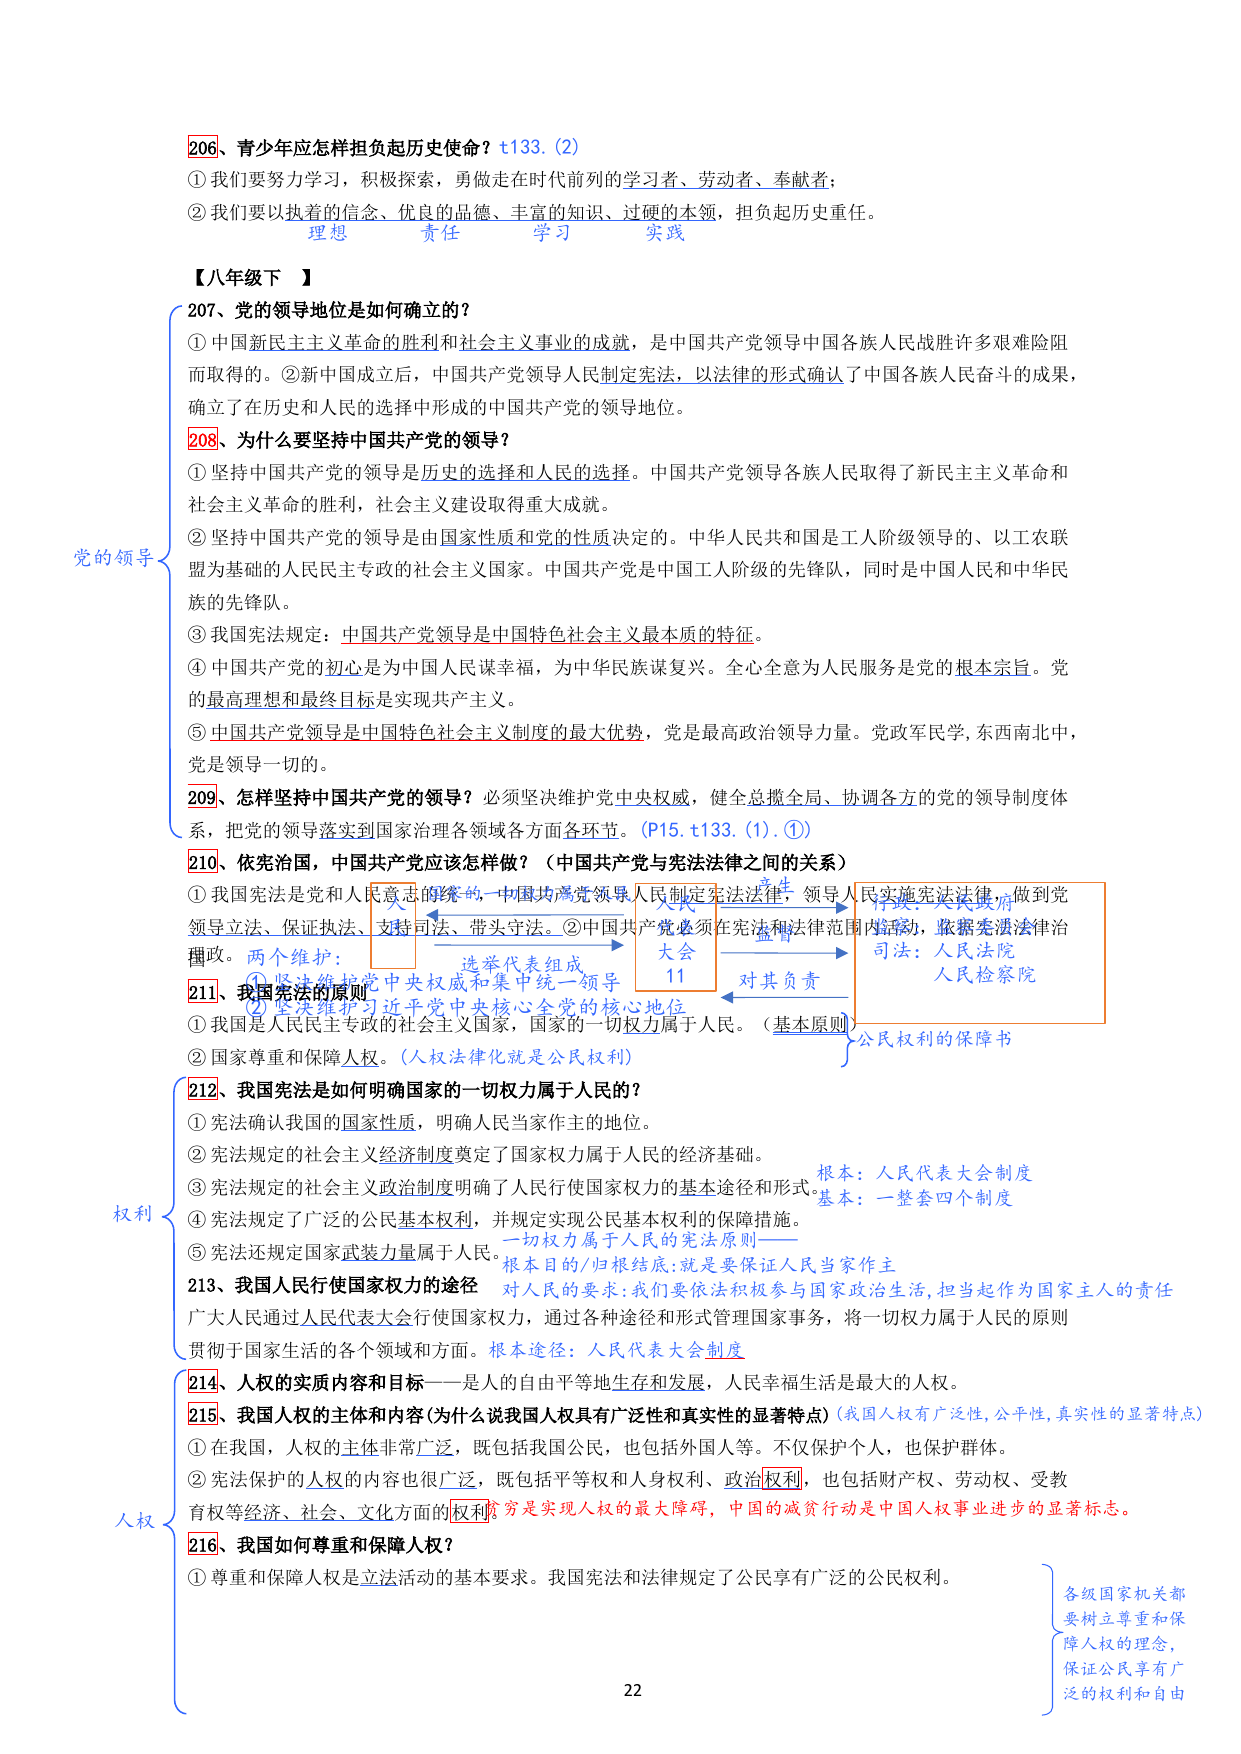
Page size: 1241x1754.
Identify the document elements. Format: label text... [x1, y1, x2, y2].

text ①坚持中国共产党的领导是历史的选择和人民的选择。中国共产党领导各族人民取得了新民主主义革命和社会主义革命的胜利，社会主义建设取得重大成就。 [187, 455, 1069, 520]
text 209、怎样坚持中国共产党的领导？必须坚决维护党中央权威，健全总揽全局、协调各方的党的领导制度体系，把党的领导落实到国家治理各领域各方面各环节。(P15.t133.(1).①) [187, 780, 1069, 845]
text 211、我国宪法的原则 [257, 975, 304, 1007]
text ③宪法规定的社会主义政治制度明确了人民行使国家权力的基本途径和形式。 [187, 1170, 1069, 1202]
text ②宪法规定的社会主义经济制度奠定了国家权力属于人民的经济基础。 [187, 1137, 1069, 1170]
text ③我国宪法规定：中国共产党领导是中国特色社会主义最本质的特征。 [187, 617, 1069, 650]
text ①中国新民主主义革命的胜利和社会主义事业的成就，是中国共产党领导中国各族人民战胜许多艰难险阻而取得的。②新中国成立后，中国共产党领导人民制定宪法，以法律的形式确认了中国各族人民奋斗的成果，确立了在历史和人民的选择中形成的中国共产党的领导地位。 [187, 325, 1069, 422]
text 210、依宪治国，中国共产党应该怎样做？（中国共产党与宪法法律之间的关系） [187, 845, 1069, 877]
text 216、我国如何尊重和保障人权？ [187, 1527, 1069, 1560]
text ①在我国，人权的主体非常广泛，既包括我国公民，也包括外国人等。不仅保护个人，也保护群体。 [187, 1430, 1069, 1462]
text ①宪法确认我国的国家性质，明确人民当家作主的地位。 [187, 1105, 1069, 1137]
text 广大人民通过人民代表大会行使国家权力，通过各种途径和形式管理国家事务，将一切权力属于人民的原则贯彻于国家生活的各个领域和方面。根本途径：人民代表大会制度 [187, 1300, 1078, 1365]
text ①尊重和保障人权是立法活动的基本要求。我国宪法和法律规定了公民享有广泛的公民权利。 [187, 1560, 1069, 1592]
text 211、我国宪法的原则 [856, 975, 1069, 1007]
text 【八年级下册】 [187, 260, 1069, 292]
text 211、我国宪法的原则 [305, 975, 344, 1007]
text 207、党的领导地位是如何确立的？ [187, 292, 1069, 325]
text 208、为什么要坚持中国共产党的领导？ [187, 422, 1069, 455]
text ②宪法保护的人权的内容也很广泛，既包括平等权和人身权利、政治权利，也包括财产权、劳动权、受教育权等经济、社会、文化方面的权利。 [187, 1462, 1069, 1527]
text ②国家尊重和保障人权。(人权法律化就是公民权利) [187, 1040, 1069, 1072]
text 211、我国宪法的原则 [345, 975, 854, 1007]
text 214、人权的实质内容和目标——是人的自由平等地生存和发展，人民幸福生活是最大的人权。 [187, 1365, 1069, 1397]
text ⑤中国共产党领导是中国特色社会主义制度的最大优势，党是最高政治领导力量。党政军民学,东西南北中，党是领导一切的。 [187, 715, 1069, 780]
text 215、我国人权的主体和内容(为什么说我国人权具有广泛性和真实性的显著特点) [187, 1397, 1069, 1430]
text 206、青少年应怎样担负起历史使命？t133.(2) [187, 130, 1217, 162]
text ①我国是人民民主专政的社会主义国家，国家的一切权力属于人民。（基本原则） [187, 1007, 1069, 1040]
text ①我们要努力学习，积极探索，勇做走在时代前列的学习者、劳动者、奉献者； [187, 162, 1217, 195]
text 211、我国宪法的原则 [187, 975, 258, 1007]
text ⑤宪法还规定国家武装力量属于人民。 [187, 1235, 1069, 1267]
text ②我们要以执着的信念、优良的品德、丰富的知识、过硬的本领，担负起历史重任。 [187, 195, 1217, 227]
text 212、我国宪法是如何明确国家的一切权力属于人民的？ [187, 1072, 1069, 1105]
text ④中国共产党的初心是为中国人民谋幸福，为中华民族谋复兴。全心全意为人民服务是党的根本宗旨。党的最高理想和最终目标是实现共产主义。 [187, 650, 1069, 715]
text ④宪法规定了广泛的公民基本权利，并规定实现公民基本权利的保障措施。 [187, 1202, 1069, 1235]
text ①我国宪法是党和人民意志的统一，中国共产党领导人民制定宪法法律，领导人民实施宪法法律，做到党领导立法、保证执法、支持司法、带头守法。②中国共产党必须在宪法和法律范围内活动，依据宪法法律治国 [187, 877, 1069, 975]
text 213、我国人民行使国家权力的途径 [187, 1267, 1069, 1300]
text ②坚持中国共产党的领导是由国家性质和党的性质决定的。中华人民共和国是工人阶级领导的、以工农联盟为基础的人民民主专政的社会主义国家。中国共产党是中国工人阶级的先锋队，同时是中国人民和中华民族的先锋队。 [187, 520, 1069, 617]
